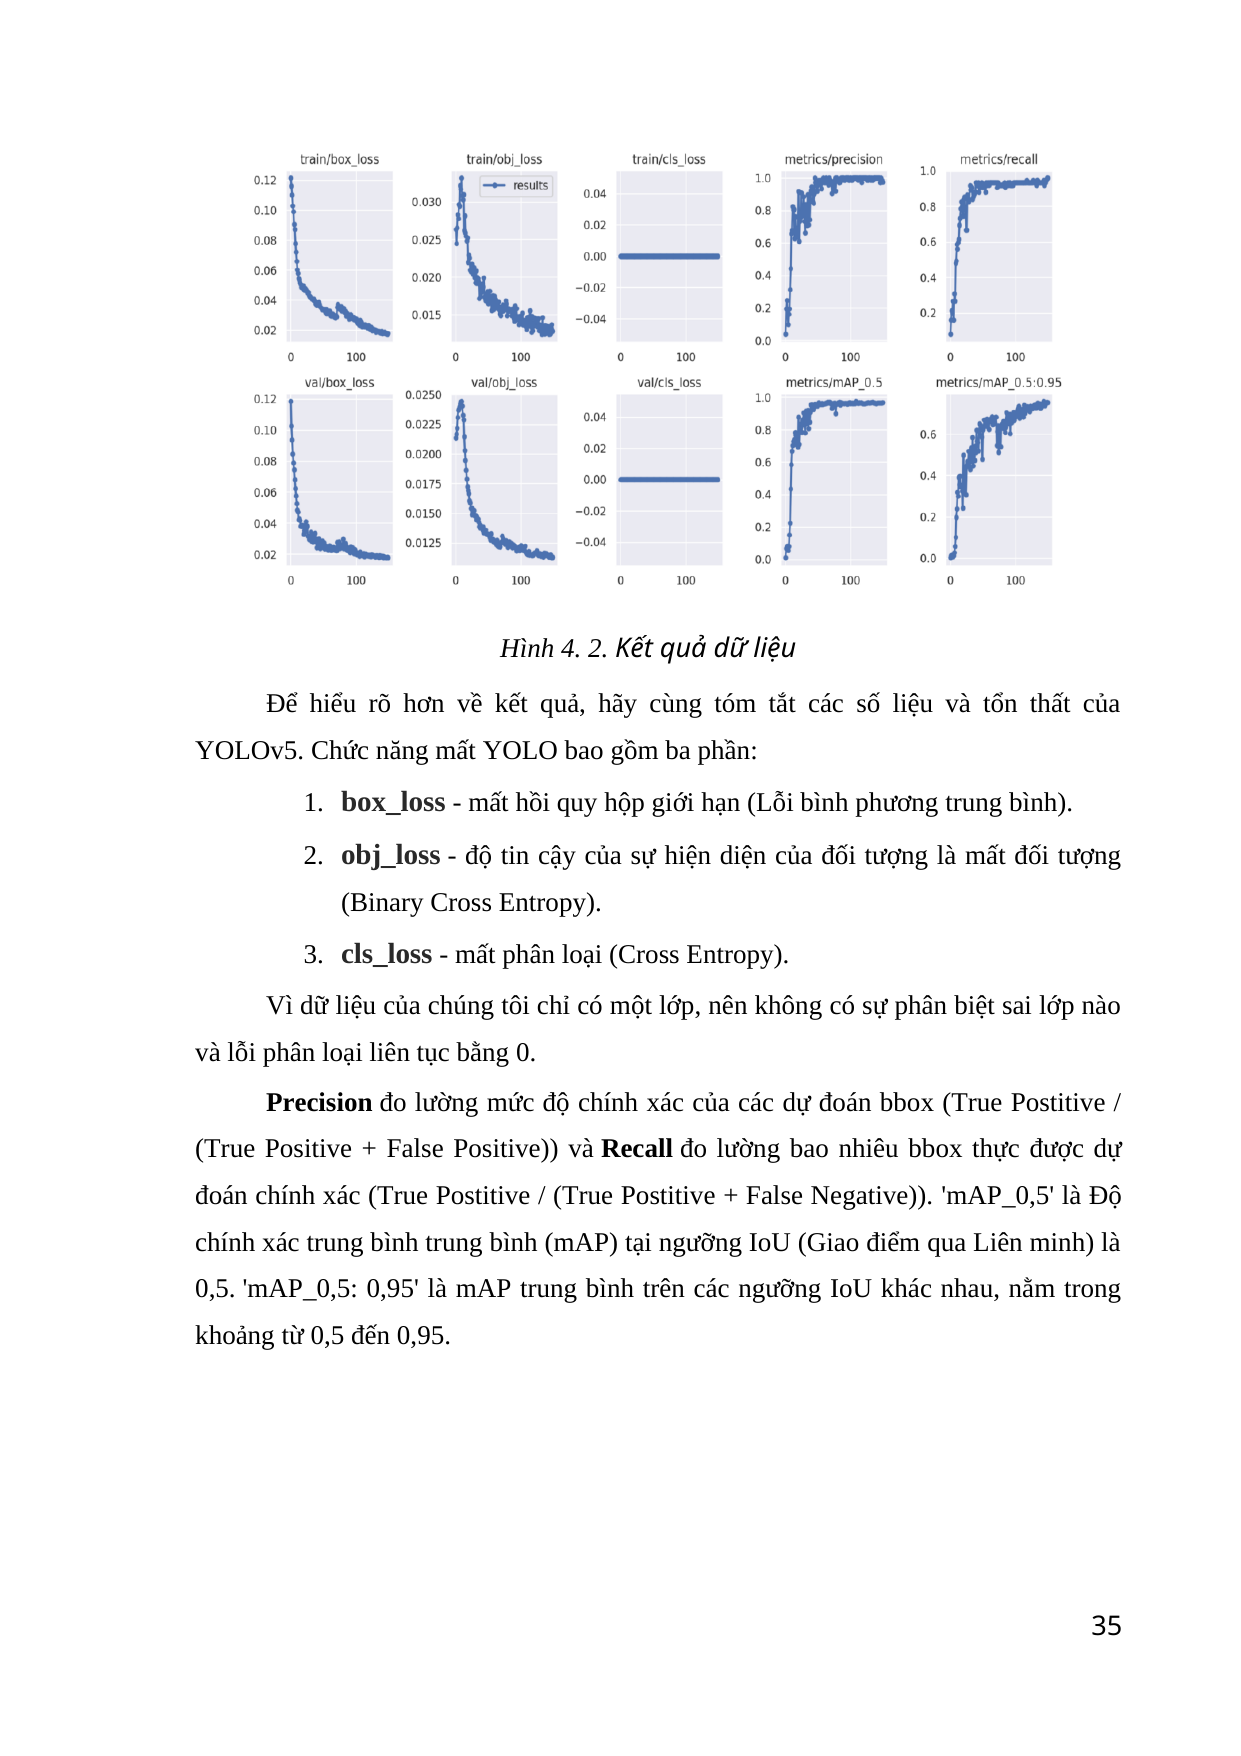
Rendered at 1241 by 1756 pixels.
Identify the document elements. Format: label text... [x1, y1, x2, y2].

list cls_loss - mất phân loại (Cross Entropy). [303, 936, 1122, 969]
picture [217, 118, 1100, 608]
text Precision đo lường mức độ chính xác của các dự đoán bbox (True Postitive / (True Positive + False Positive)) và Recall đo lường bao nhiêu bbox thực được dự đoán chính xác (True Postitive / (True Postitive + False Negative)). 'mAP_0,5' là Độ chính xác trung bình trung bình (mAP) tại ngưỡng IoU (Giao điểm qua Liên minh) là 0,5. 'mAP_0,5: 0,95' là mAP trung bình trên các ngưỡng IoU khác nhau, nằm trong khoảng từ 0,5 đến 0,95. [195, 1086, 1122, 1350]
text Vì dữ liệu của chúng tôi chỉ có một lớp, nên không có sự phân biệt sai lớp nào và lỗi phân loại liên tục bằng 0. [195, 989, 1122, 1067]
text Hình 4. 2. Kết quả dữ liệu [177, 629, 1122, 666]
list box_loss - mất hồi quy hộp giới hạn (Lỗi bình phương trung bình). [303, 784, 1122, 817]
text Để hiểu rõ hơn về kết quả, hãy cùng tóm tắt các số liệu và tổn thất của YOLOv5. Chức năng mất YOLO bao gồm ba phần: [195, 687, 1122, 765]
list obj_loss - độ tin cậy của sự hiện diện của đối tượng là mất đối tượng (Binary Cross Entropy). [303, 837, 1122, 917]
